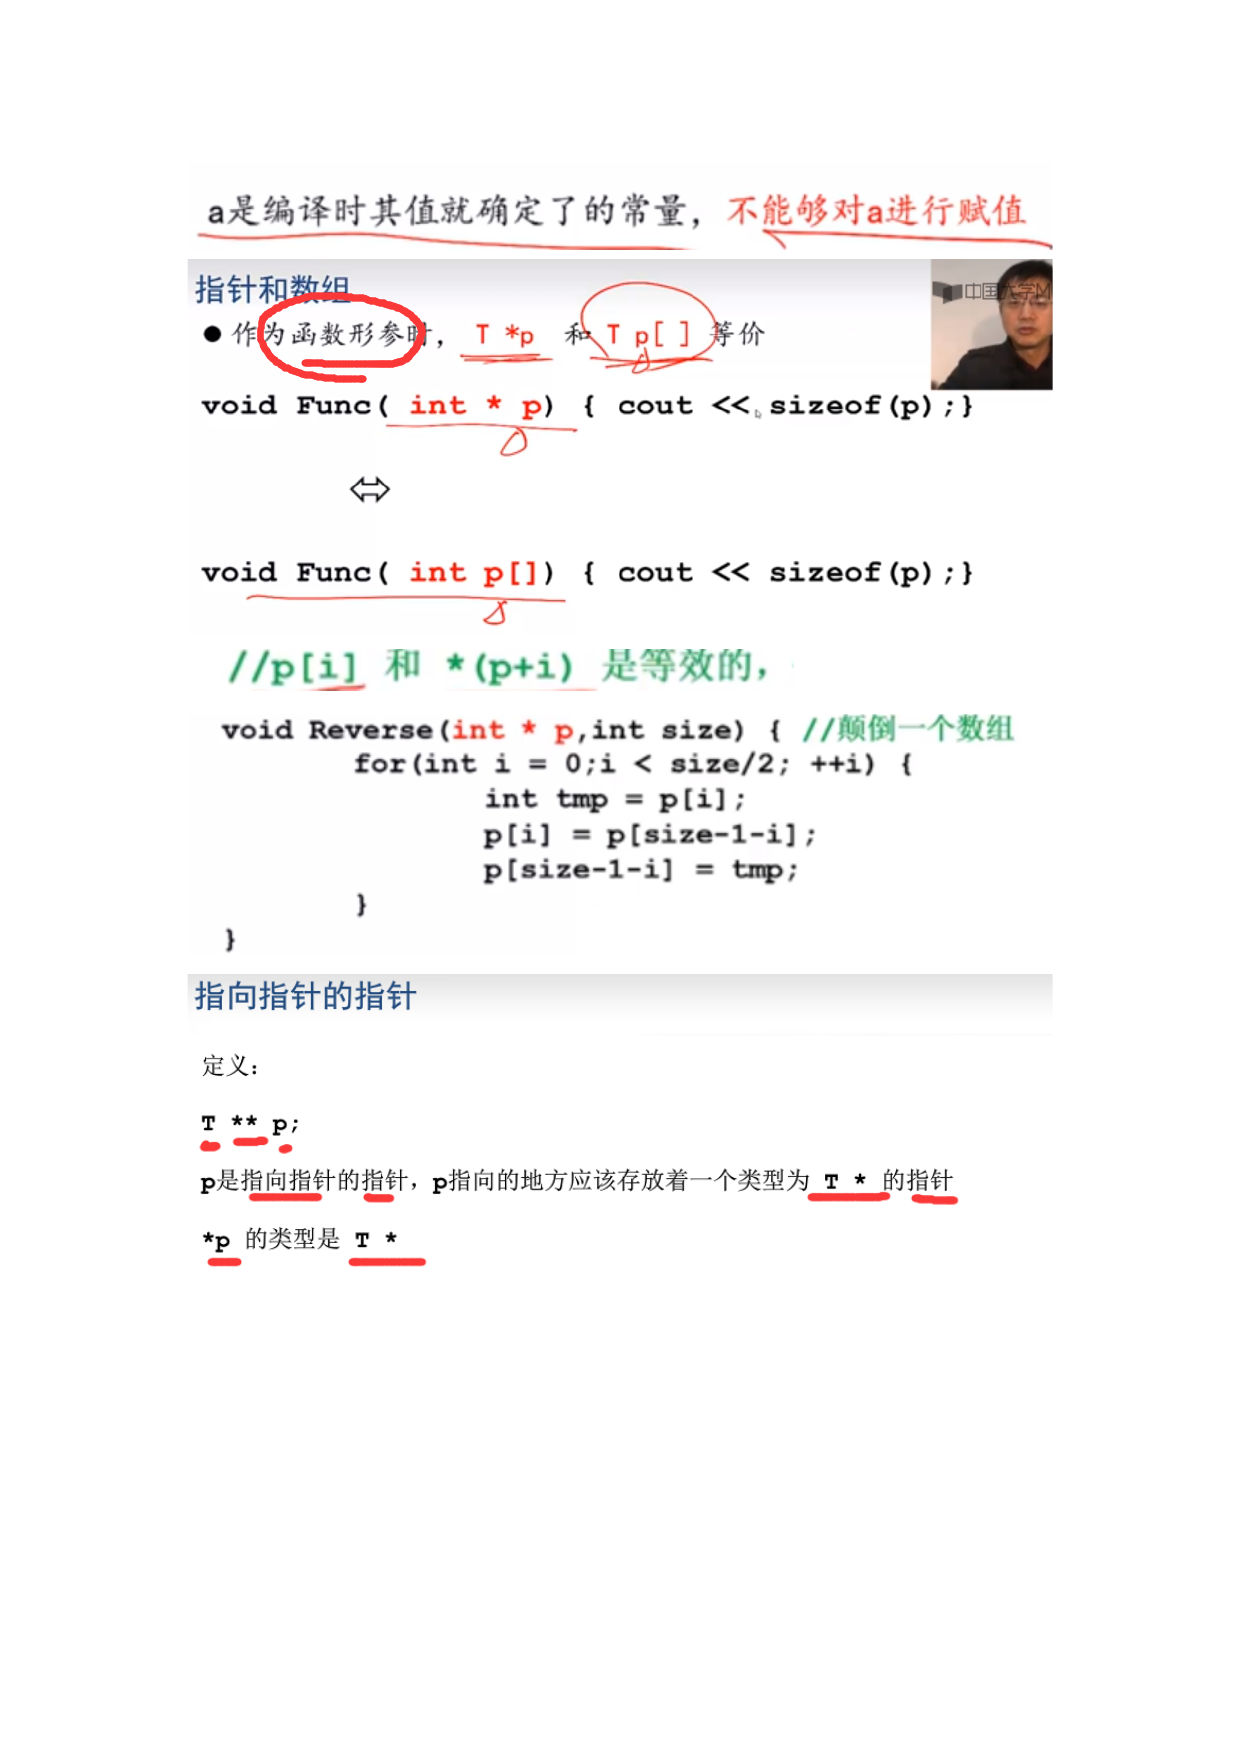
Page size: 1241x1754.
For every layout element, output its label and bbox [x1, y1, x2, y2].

picture [187, 162, 1053, 250]
picture [187, 714, 1053, 954]
picture [187, 974, 1053, 1278]
picture [187, 649, 794, 691]
picture [187, 259, 1053, 636]
